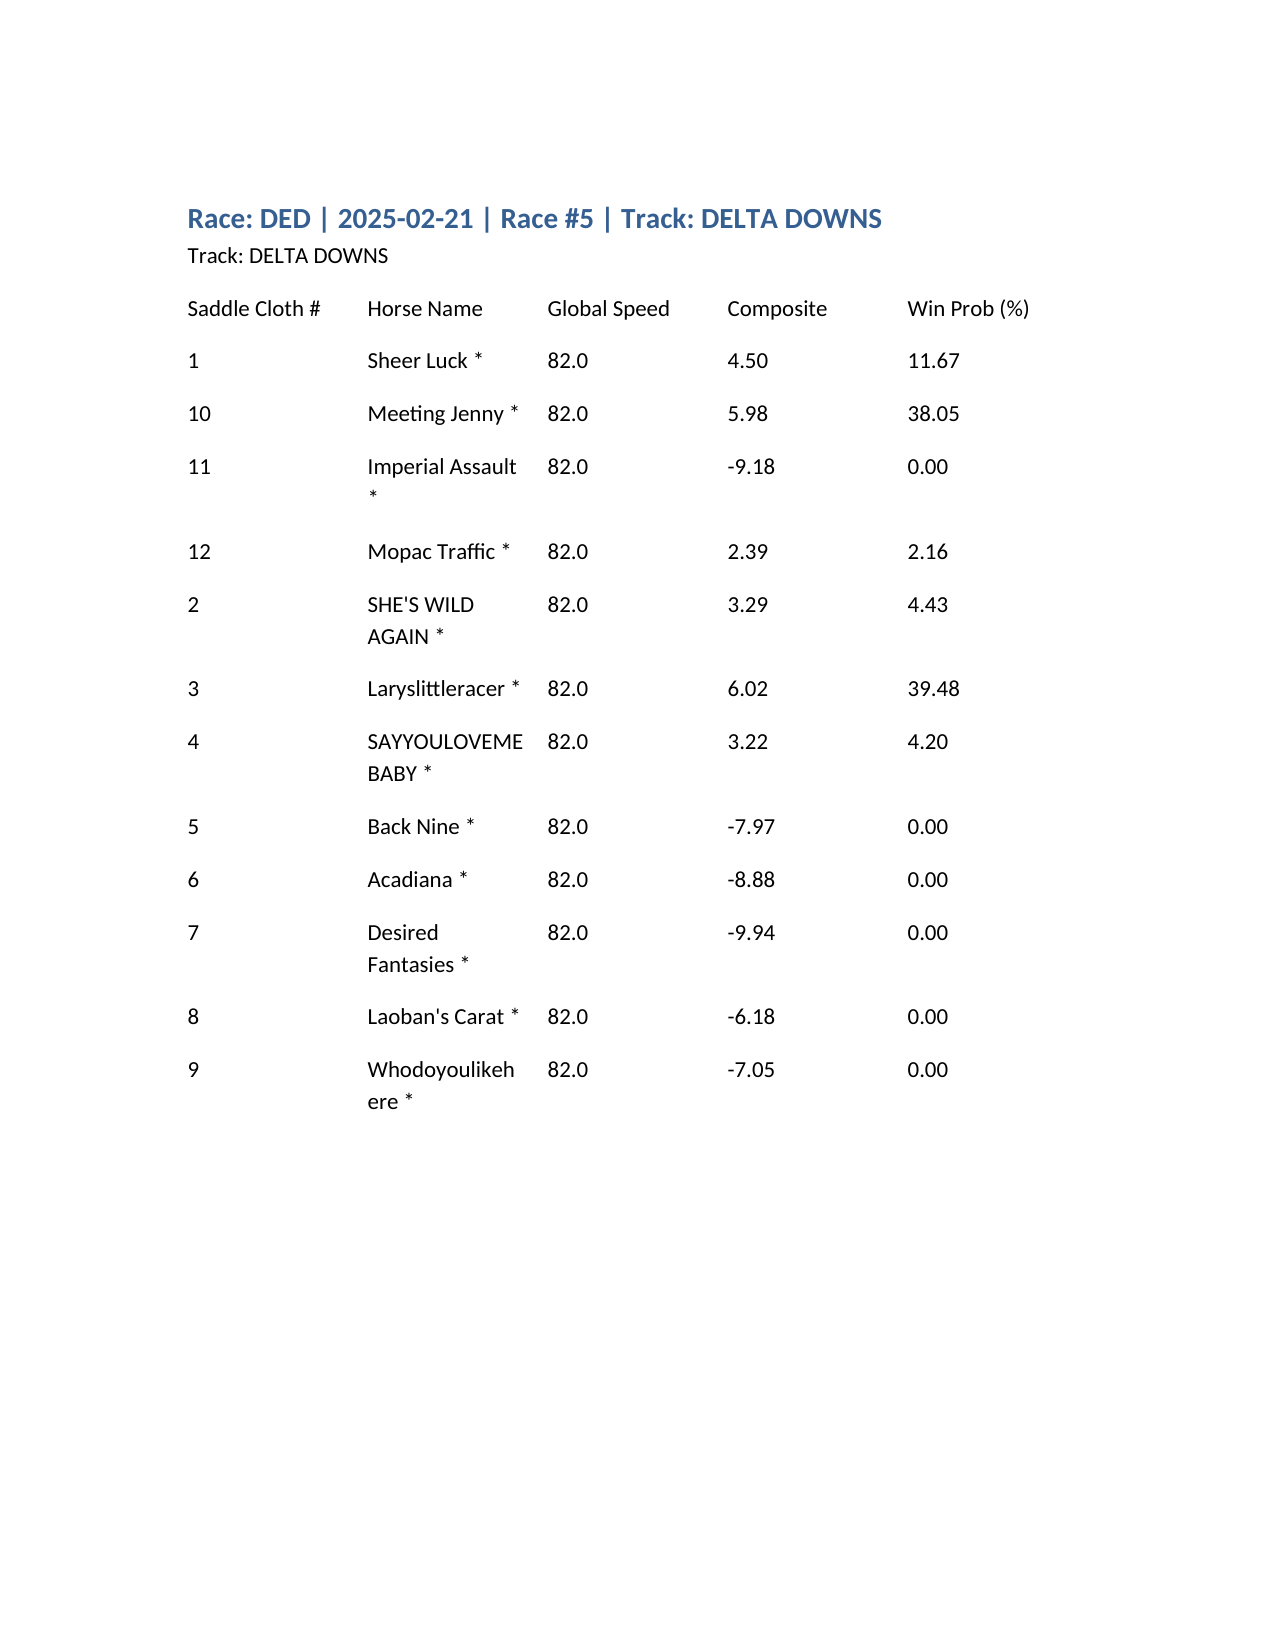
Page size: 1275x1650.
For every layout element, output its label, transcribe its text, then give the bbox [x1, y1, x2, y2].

table_header Win Prob (%) [896, 294, 1076, 347]
table_cell 5 [176, 812, 356, 865]
table_cell 39.48 [896, 675, 1076, 727]
table_cell 4.20 [896, 727, 1076, 812]
table_header Saddle Cloth # [176, 294, 356, 347]
table_cell 0.00 [896, 865, 1076, 918]
table_cell Sheer Luck * [356, 347, 536, 399]
table_cell Imperial Assault * [356, 452, 536, 537]
table_cell 0.00 [896, 812, 1076, 865]
table_cell 6.02 [716, 675, 896, 727]
table_header Horse Name [356, 294, 536, 347]
table_cell 1 [176, 347, 356, 399]
table_cell Mopac Traffic * [356, 537, 536, 590]
table_cell 3.29 [716, 590, 896, 674]
table_cell 82.0 [536, 452, 716, 537]
table_cell 82.0 [536, 675, 716, 727]
table_cell 2.16 [896, 537, 1076, 590]
table_cell 10 [176, 399, 356, 452]
table_cell -9.18 [716, 452, 896, 537]
table_cell 0.00 [896, 1055, 1076, 1140]
table_cell Meeting Jenny * [356, 399, 536, 452]
table_cell Laryslittleracer * [356, 675, 536, 727]
table_cell 4.50 [716, 347, 896, 399]
table_cell 2.39 [716, 537, 896, 590]
table_cell 5.98 [716, 399, 896, 452]
table_cell Desired Fantasies * [356, 918, 536, 1002]
text Track: DELTA DOWNS [187, 241, 1087, 269]
table_cell 11 [176, 452, 356, 537]
table_cell SHE'S WILD AGAIN * [356, 590, 536, 674]
table_cell -7.97 [716, 812, 896, 865]
table_cell 82.0 [536, 1003, 716, 1055]
table_cell 2 [176, 590, 356, 674]
table_header Global Speed [536, 294, 716, 347]
table_cell 82.0 [536, 1055, 716, 1140]
table_cell 0.00 [896, 452, 1076, 537]
table_cell Laoban's Carat * [356, 1003, 536, 1055]
table_cell -9.94 [716, 918, 896, 1002]
table_cell 0.00 [896, 918, 1076, 1002]
table_cell Acadiana * [356, 865, 536, 918]
table_cell 3 [176, 675, 356, 727]
table_cell 11.67 [896, 347, 1076, 399]
table_cell 82.0 [536, 865, 716, 918]
table_cell Whodoyoulikehere * [356, 1055, 536, 1140]
table_cell 0.00 [896, 1003, 1076, 1055]
table_cell 7 [176, 918, 356, 1002]
table_cell SAYYOULOVEMEBABY * [356, 727, 536, 812]
table_cell 6 [176, 865, 356, 918]
subtitle Race: DED | 2025-02-21 | Race #5 | Track: DELTA DOWNS [187, 200, 1087, 236]
table_cell 82.0 [536, 727, 716, 812]
table_cell Back Nine * [356, 812, 536, 865]
table_cell 82.0 [536, 399, 716, 452]
table_cell 4.43 [896, 590, 1076, 674]
table_cell 9 [176, 1055, 356, 1140]
table_cell -6.18 [716, 1003, 896, 1055]
table_cell 82.0 [536, 590, 716, 674]
table_cell 38.05 [896, 399, 1076, 452]
table_header Composite [716, 294, 896, 347]
table_cell 82.0 [536, 347, 716, 399]
table_cell 82.0 [536, 812, 716, 865]
table_cell 82.0 [536, 537, 716, 590]
table_cell 4 [176, 727, 356, 812]
table_cell 3.22 [716, 727, 896, 812]
table_cell 82.0 [536, 918, 716, 1002]
table_cell -8.88 [716, 865, 896, 918]
table_cell 12 [176, 537, 356, 590]
table_cell -7.05 [716, 1055, 896, 1140]
table_cell 8 [176, 1003, 356, 1055]
